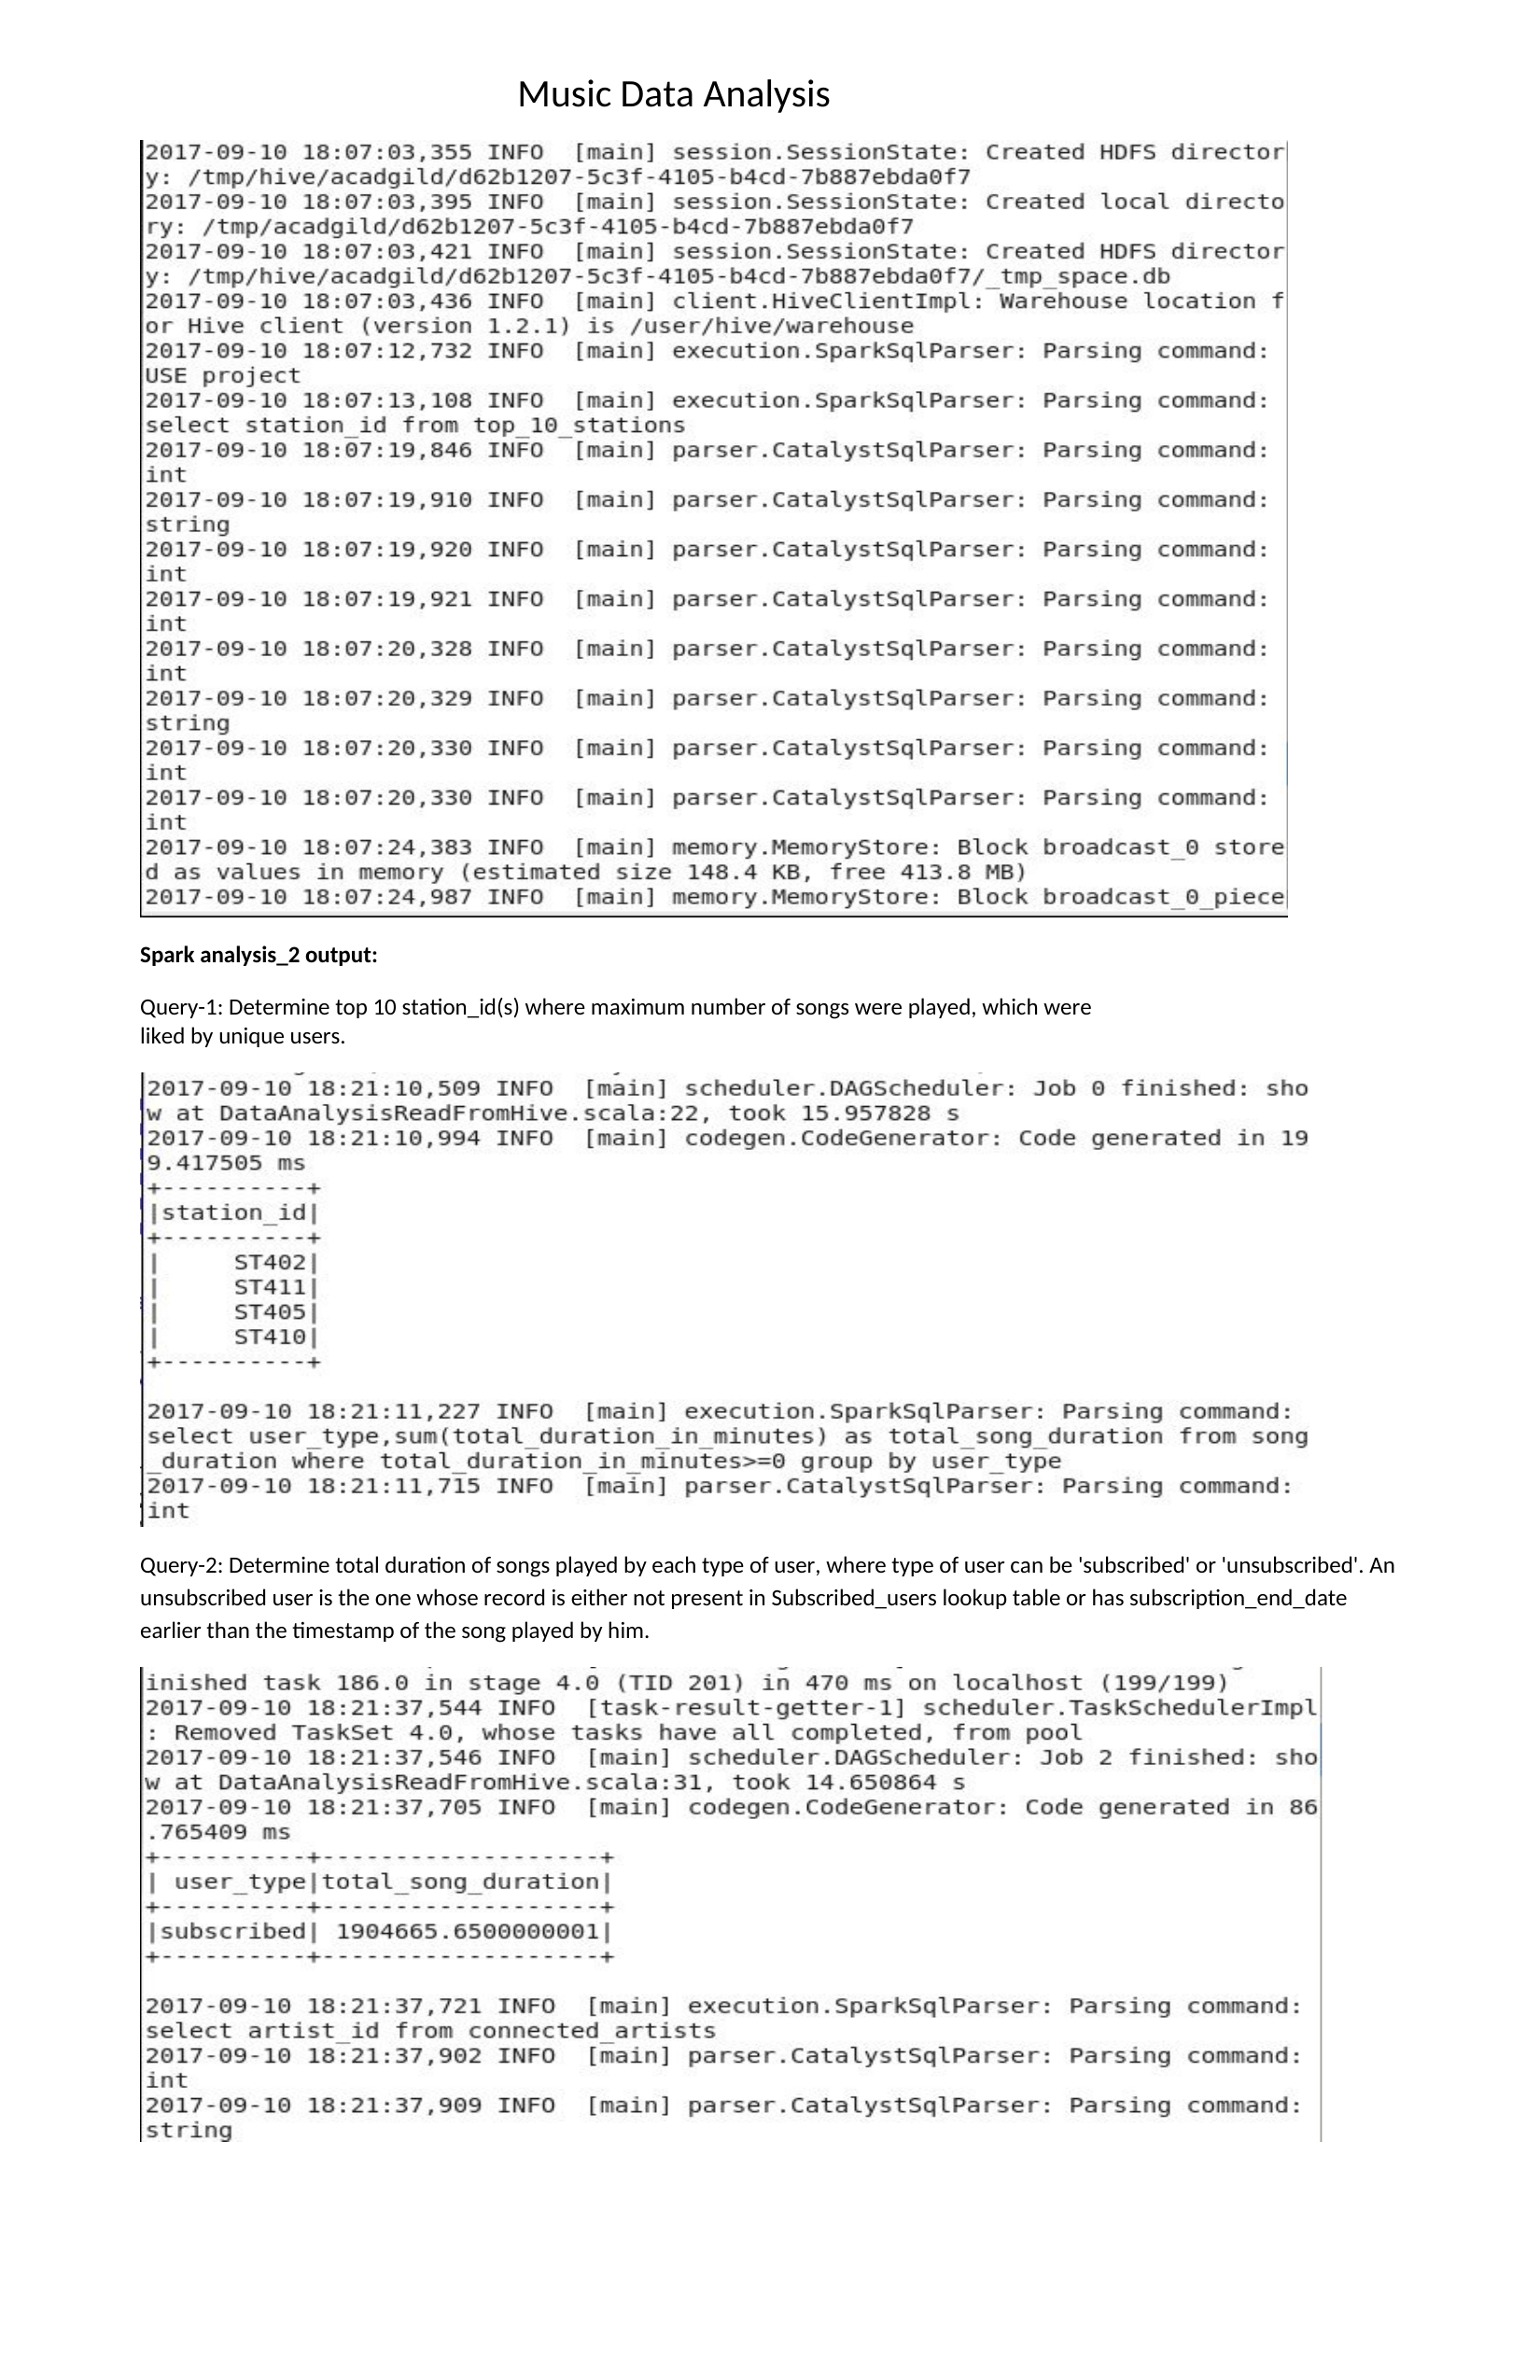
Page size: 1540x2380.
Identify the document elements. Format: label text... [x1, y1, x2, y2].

text liked by unique users. [140, 1021, 1400, 1049]
text Spark analysis_2 output: [140, 940, 1400, 969]
picture [140, 1667, 1323, 2142]
picture [140, 1072, 1309, 1527]
picture [140, 140, 1288, 917]
text Query-1: Determine top 10 station_id(s) where maximum number of songs were played, which were [140, 992, 1400, 1021]
text Query-2: Determine total duration of songs played by each type of user, where type of user can be 'subscribed' or 'unsubscribed'. An unsubscribed user is the one whose record is either not present in Subscribed_users lookup table or has subscription_end_date earlier than the timestamp of the song played by him. [140, 1550, 1400, 1644]
